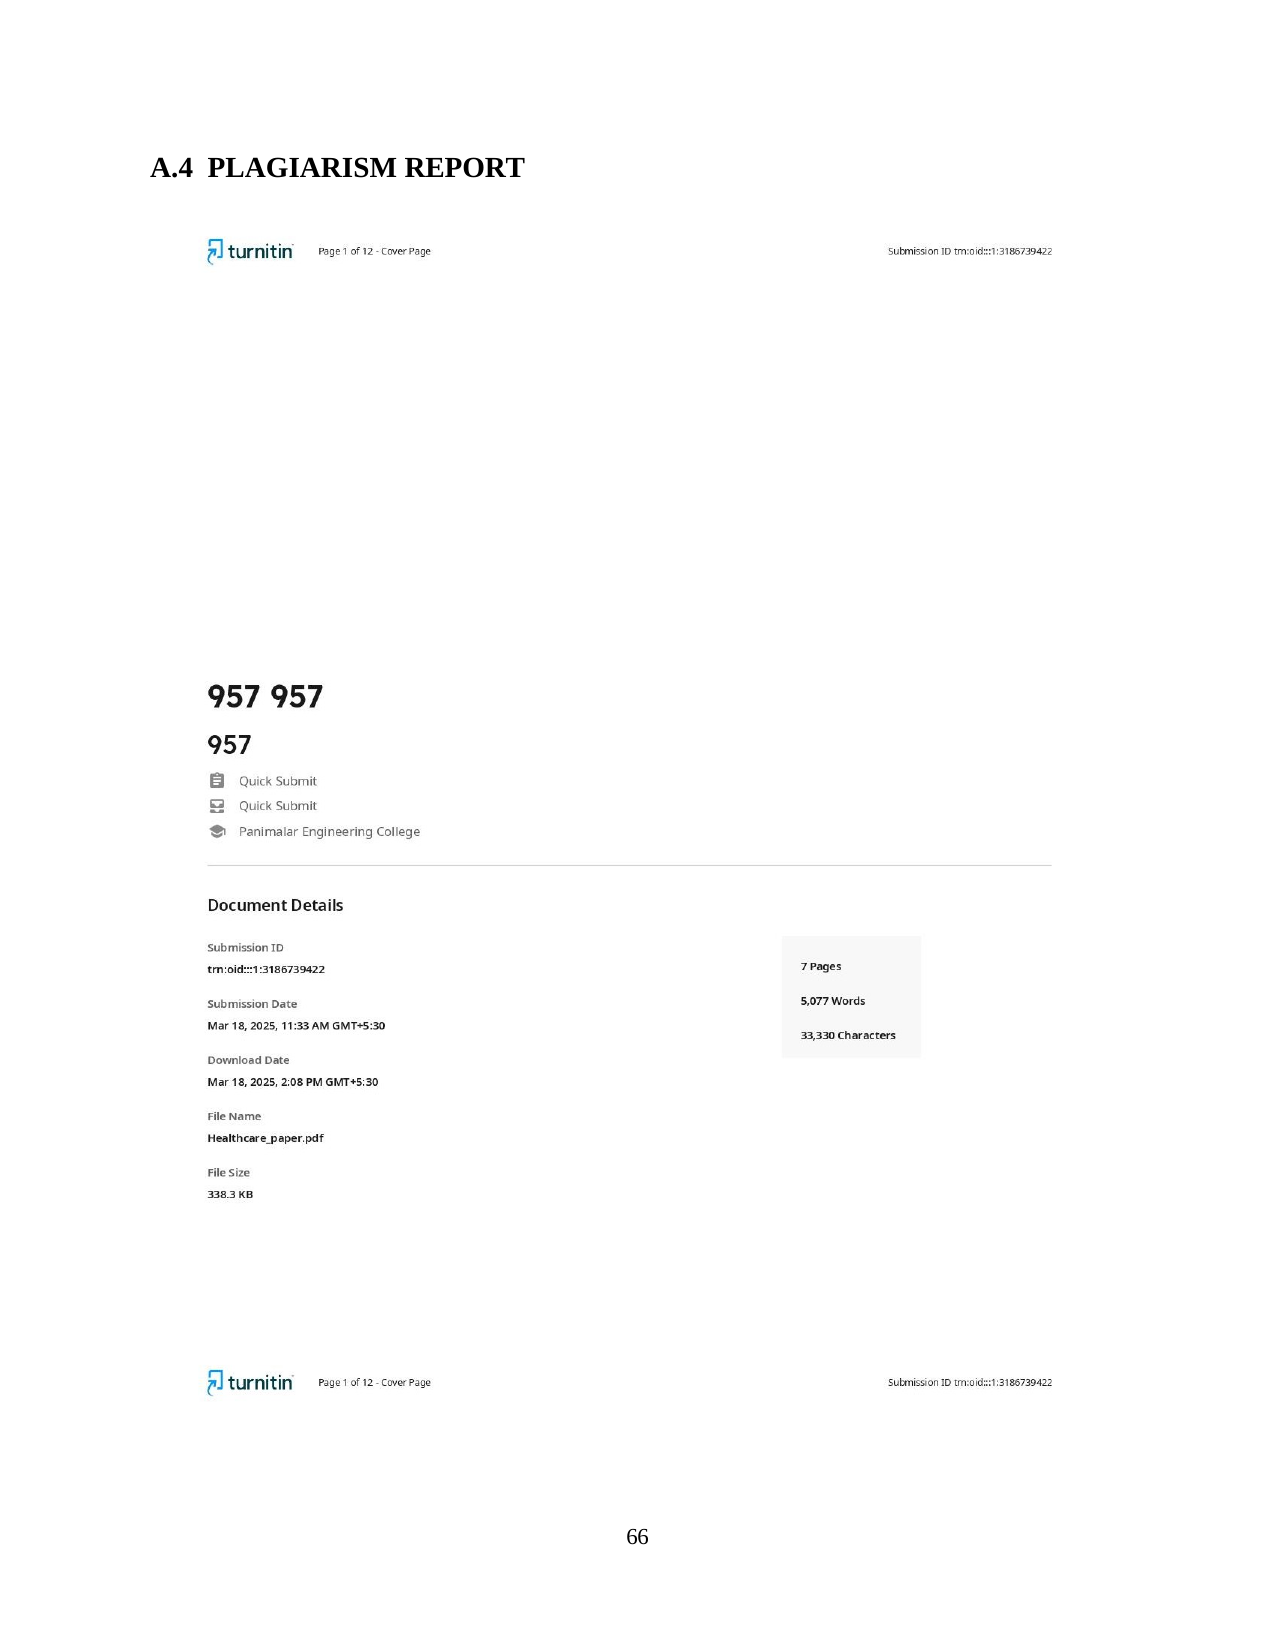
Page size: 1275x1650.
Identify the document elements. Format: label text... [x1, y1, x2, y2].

picture [198, 236, 1052, 1402]
subtitle PLAGIARISM REPORT [150, 150, 1157, 183]
